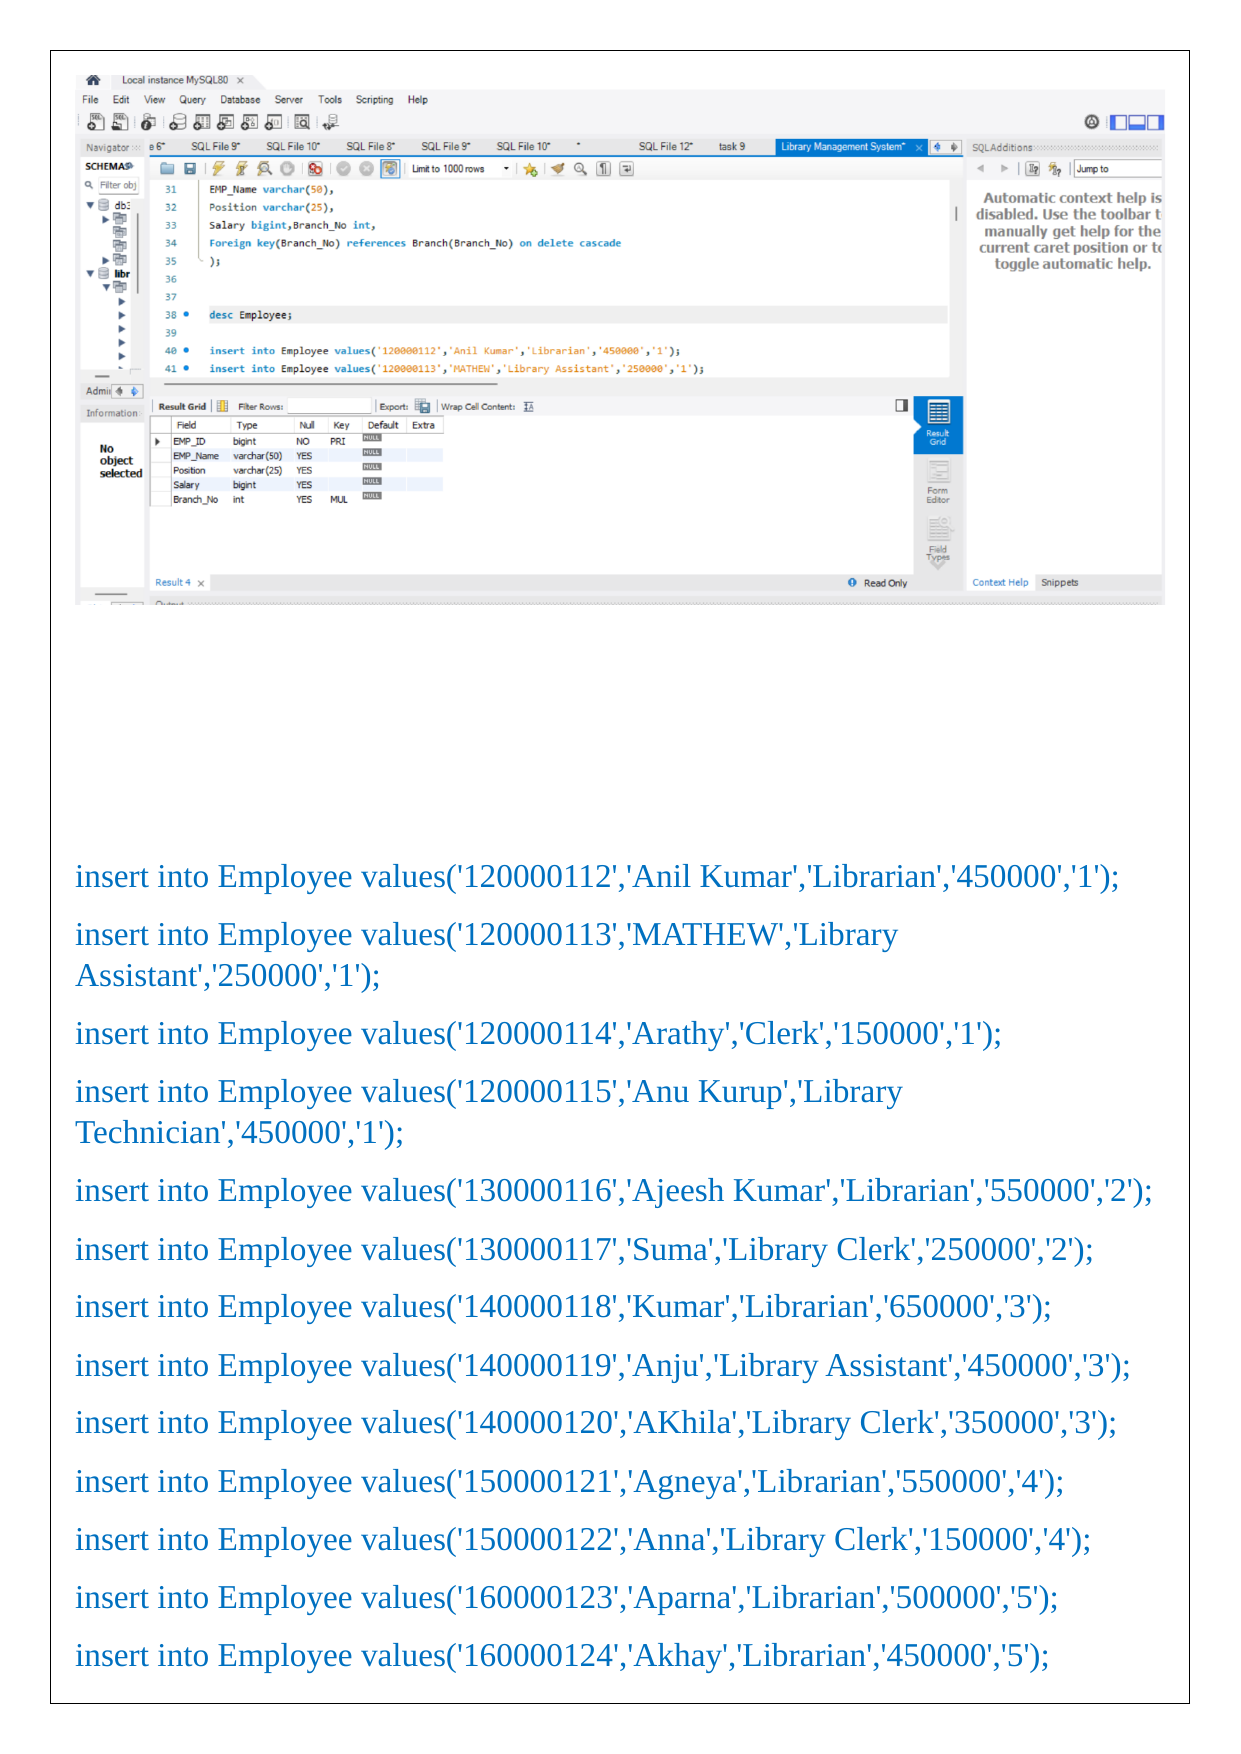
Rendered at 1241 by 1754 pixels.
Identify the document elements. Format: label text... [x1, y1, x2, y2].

text insert into Employee values('160000124','Akhay','Librarian','450000','5'); [75, 1635, 1165, 1673]
text insert into Employee values('130000116','Ajeesh Kumar','Librarian','550000','2'); [75, 1171, 1165, 1209]
text insert into Employee values('120000112','Anil Kumar','Librarian','450000','1'); [75, 856, 1165, 894]
text insert into Employee values('150000121','Agneya','Librarian','550000','4'); [75, 1461, 1165, 1499]
text insert into Employee values('160000123','Aparna','Librarian','500000','5'); [75, 1577, 1165, 1615]
picture [75, 75, 1166, 605]
text insert into Employee values('120000113','MATHEW','Library Assistant','250000','1'); [75, 914, 1165, 994]
text insert into Employee values('120000114','Arathy','Clerk','150000','1'); [75, 1013, 1165, 1052]
text insert into Employee values('140000118','Kumar','Librarian','650000','3'); [75, 1287, 1165, 1325]
text insert into Employee values('130000117','Suma','Library Clerk','250000','2'); [75, 1229, 1165, 1267]
text insert into Employee values('150000122','Anna','Library Clerk','150000','4'); [75, 1519, 1165, 1557]
text insert into Employee values('120000115','Anu Kurup','Library Technician','450000','1'); [75, 1071, 1165, 1151]
text insert into Employee values('140000119','Anju','Library Assistant','450000','3'); [75, 1345, 1165, 1383]
text insert into Employee values('140000120','AKhila','Library Clerk','350000','3'); [75, 1403, 1165, 1441]
